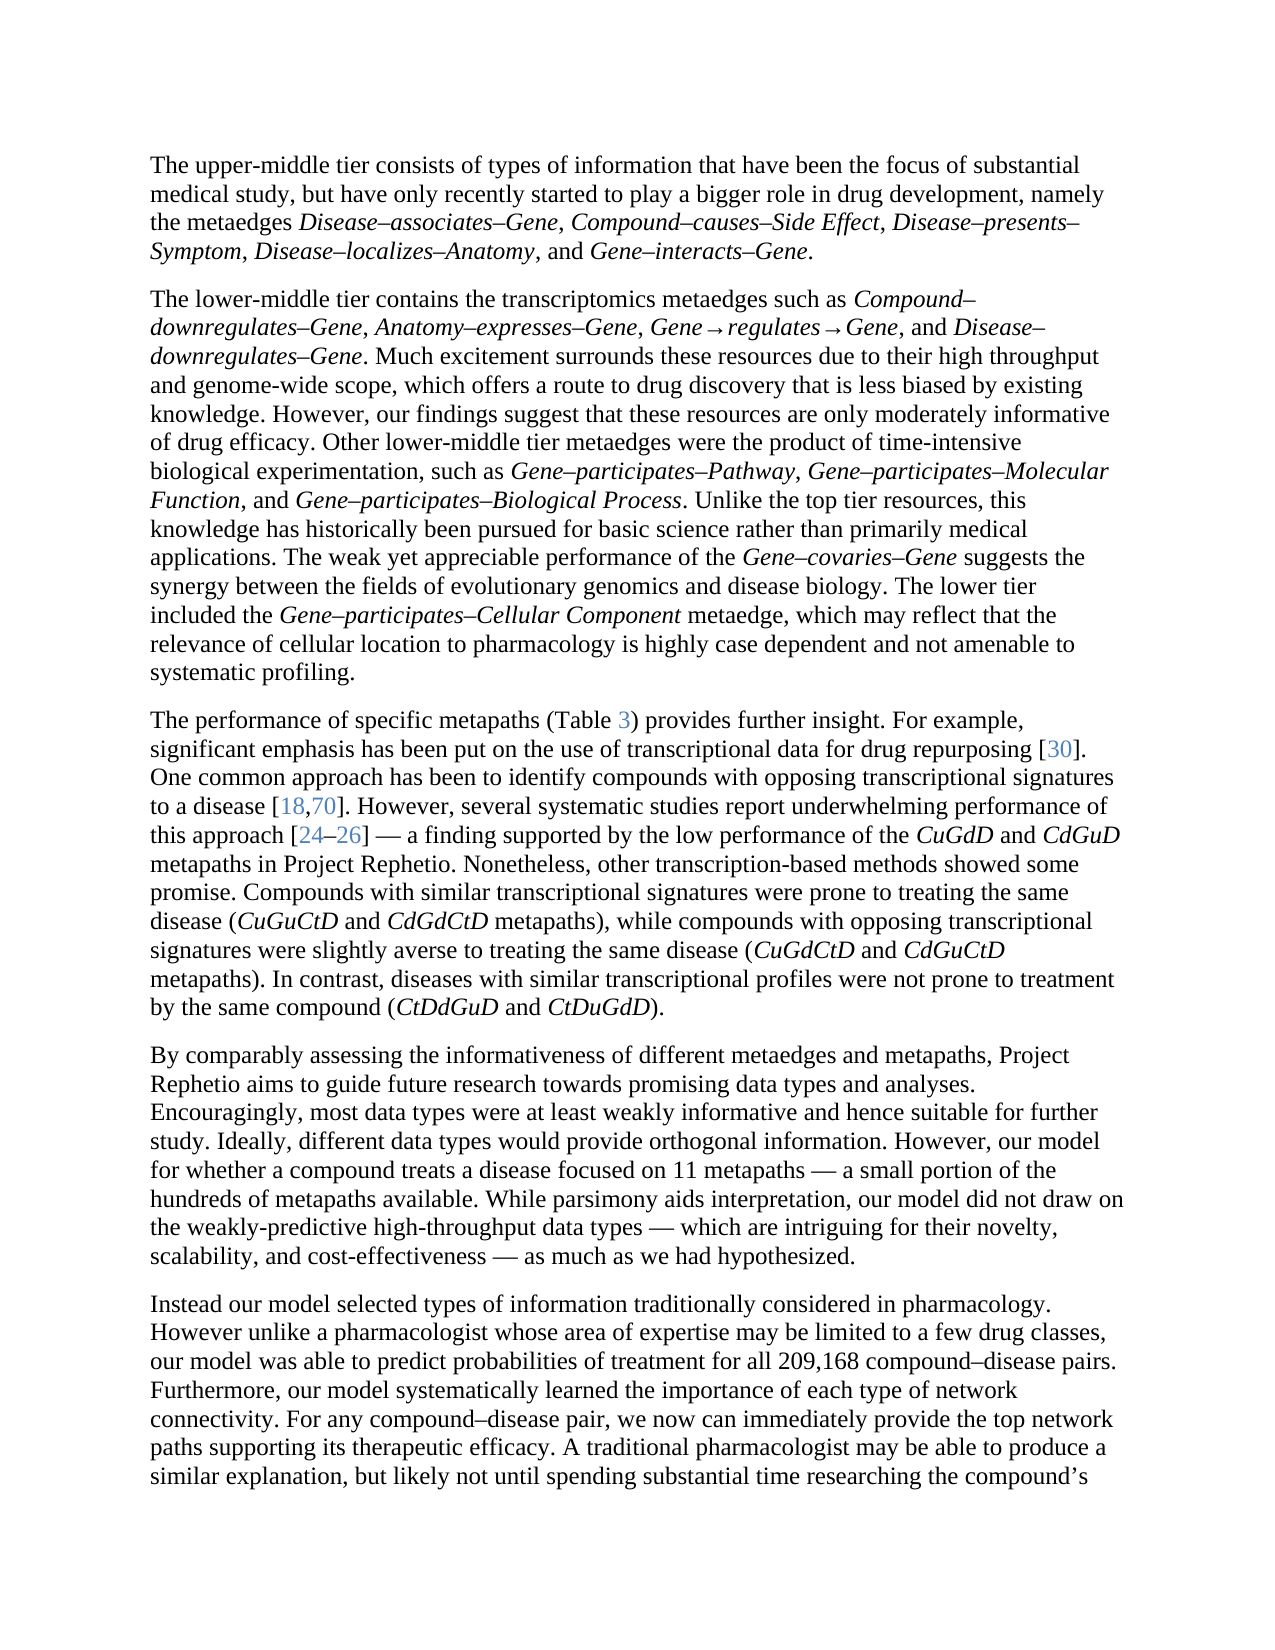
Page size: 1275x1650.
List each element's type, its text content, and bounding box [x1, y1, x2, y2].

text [150, 150, 1125, 265]
text By comparably assessing the informativeness of different metaedges and metapaths, Project Rephetio aims to guide future research towards promising data types and analyses. Encouragingly, most data types were at least weakly informative and hence suitable for further study. Ideally, different data types would provide orthogonal information. However, our model for whether a compound treats a disease focused on 11 metapaths — a small portion of the hundreds of metapaths available. While parsimony aids interpretation, our model did not draw on the weakly-predictive high-throughput data types — which are intriguing for their novelty, scalability, and cost-effectiveness — as much as we had hypothesized. [150, 1040, 1125, 1270]
text The lower-middle tier contains the transcriptomics metaedges such as Compound–downregulates–Gene, Anatomy–expresses–Gene, Gene→regulates→Gene, and Disease–downregulates–Gene. Much excitement surrounds these resources due to their high throughput and genome-wide scope, which offers a route to drug discovery that is less biased by existing knowledge. However, our findings suggest that these resources are only moderately informative of drug efficacy. Other lower-middle tier metaedges were the product of time-intensive biological experimentation, such as Gene–participates–Pathway, Gene–participates–Molecular Function, and Gene–participates–Biological Process. Unlike the top tier resources, this knowledge has historically been pursued for basic science rather than primarily medical applications. The weak yet appreciable performance of the Gene–covaries–Gene suggests the synergy between the fields of evolutionary genomics and disease biology. The lower tier included the Gene–participates–Cellular Component metaedge, which may reflect that the relevance of cellular location to pharmacology is highly case dependent and not amenable to systematic profiling. [150, 284, 1125, 686]
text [150, 1289, 1125, 1490]
text The performance of specific metapaths (Table 3) provides further insight. For example, significant emphasis has been put on the use of transcriptional data for drug repurposing [30]. One common approach has been to identify compounds with opposing transcriptional signatures to a disease [18,70]. However, several systematic studies report underwhelming performance of this approach [24–26] — a finding supported by the low performance of the CuGdD and CdGuD metapaths in Project Rephetio. Nonetheless, other transcription-based methods showed some promise. Compounds with similar transcriptional signatures were prone to treating the same disease (CuGuCtD and CdGdCtD metapaths), while compounds with opposing transcriptional signatures were slightly averse to treating the same disease (CuGdCtD and CdGuCtD metapaths). In contrast, diseases with similar transcriptional profiles were not prone to treatment by the same compound (CtDdGuD and CtDuGdD). [150, 705, 1125, 1021]
